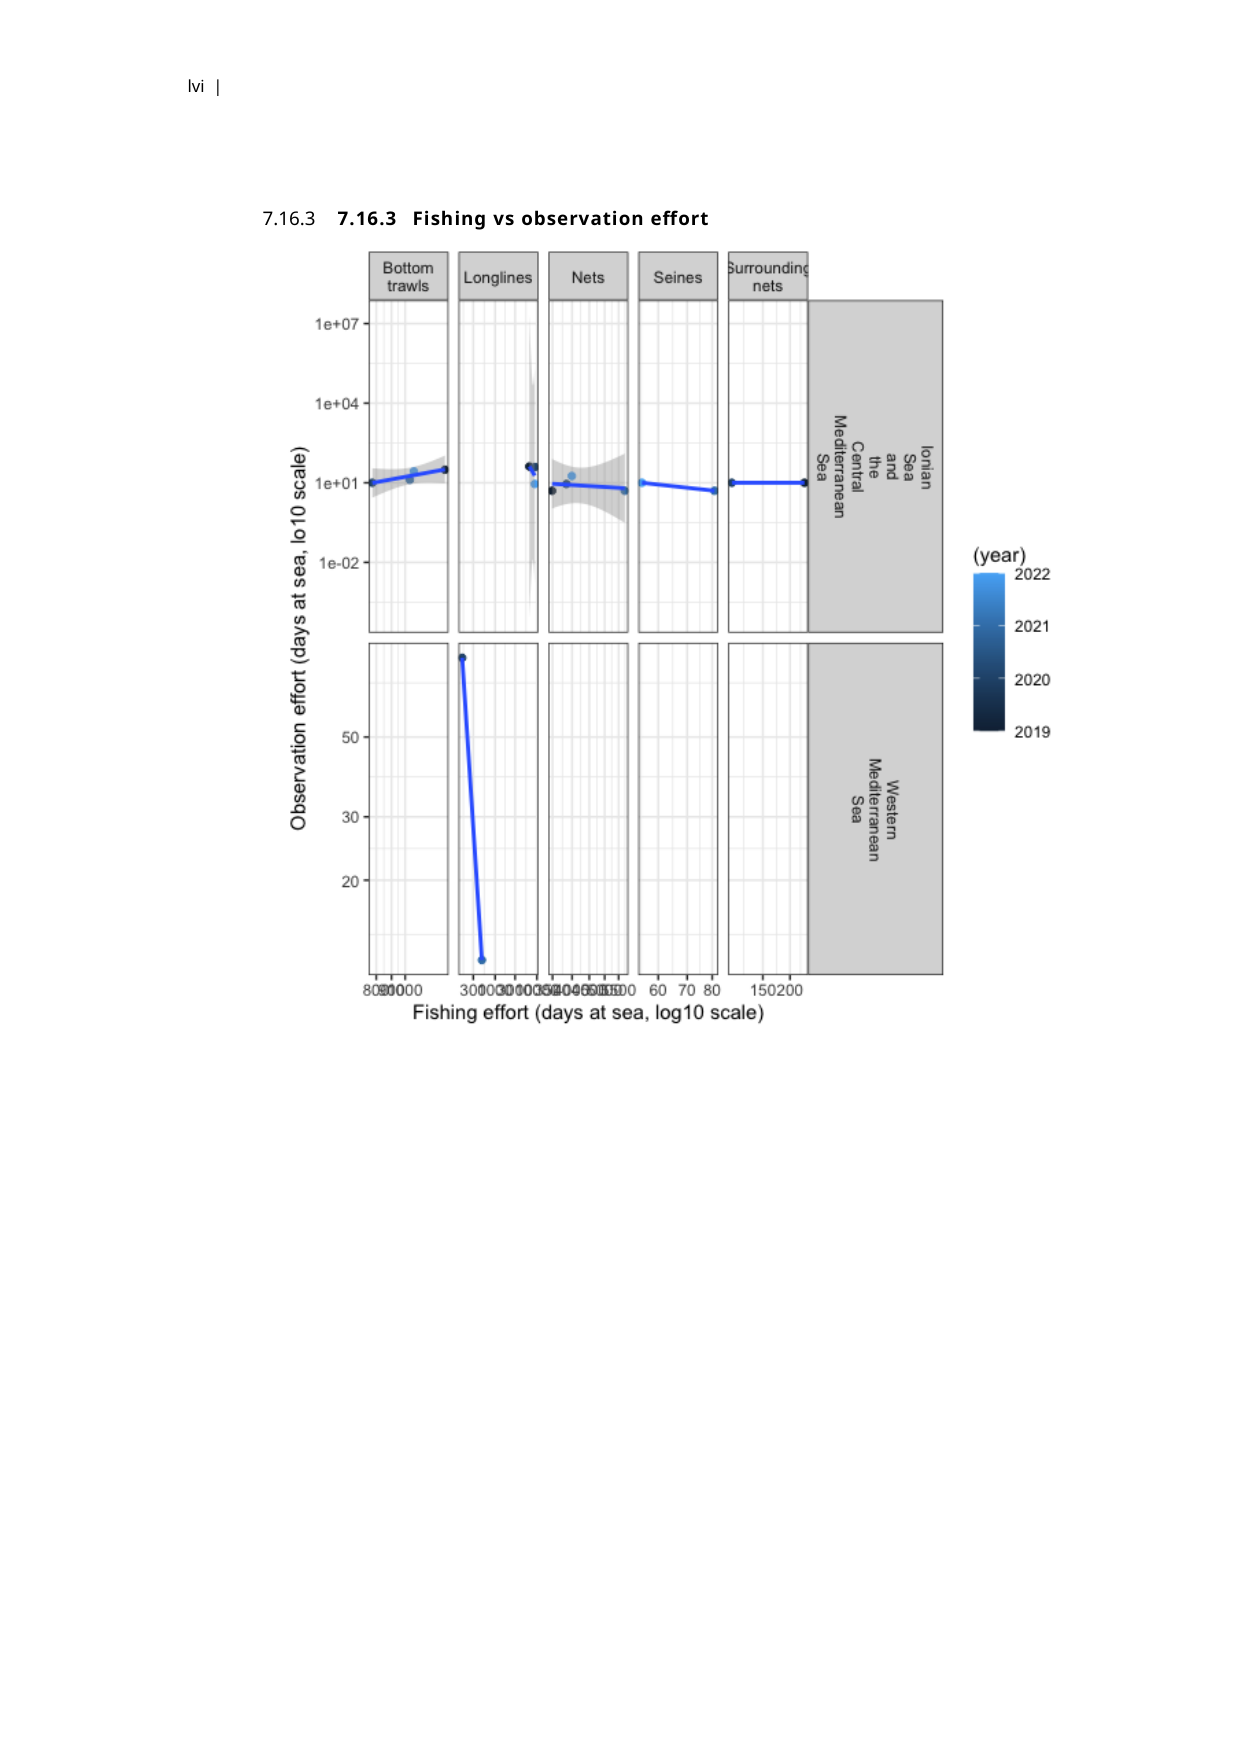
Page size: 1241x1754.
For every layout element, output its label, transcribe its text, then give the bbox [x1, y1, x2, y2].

picture [281, 243, 1071, 1033]
subtitle 7.16.3 Fishing vs observation effort [262, 205, 1053, 231]
